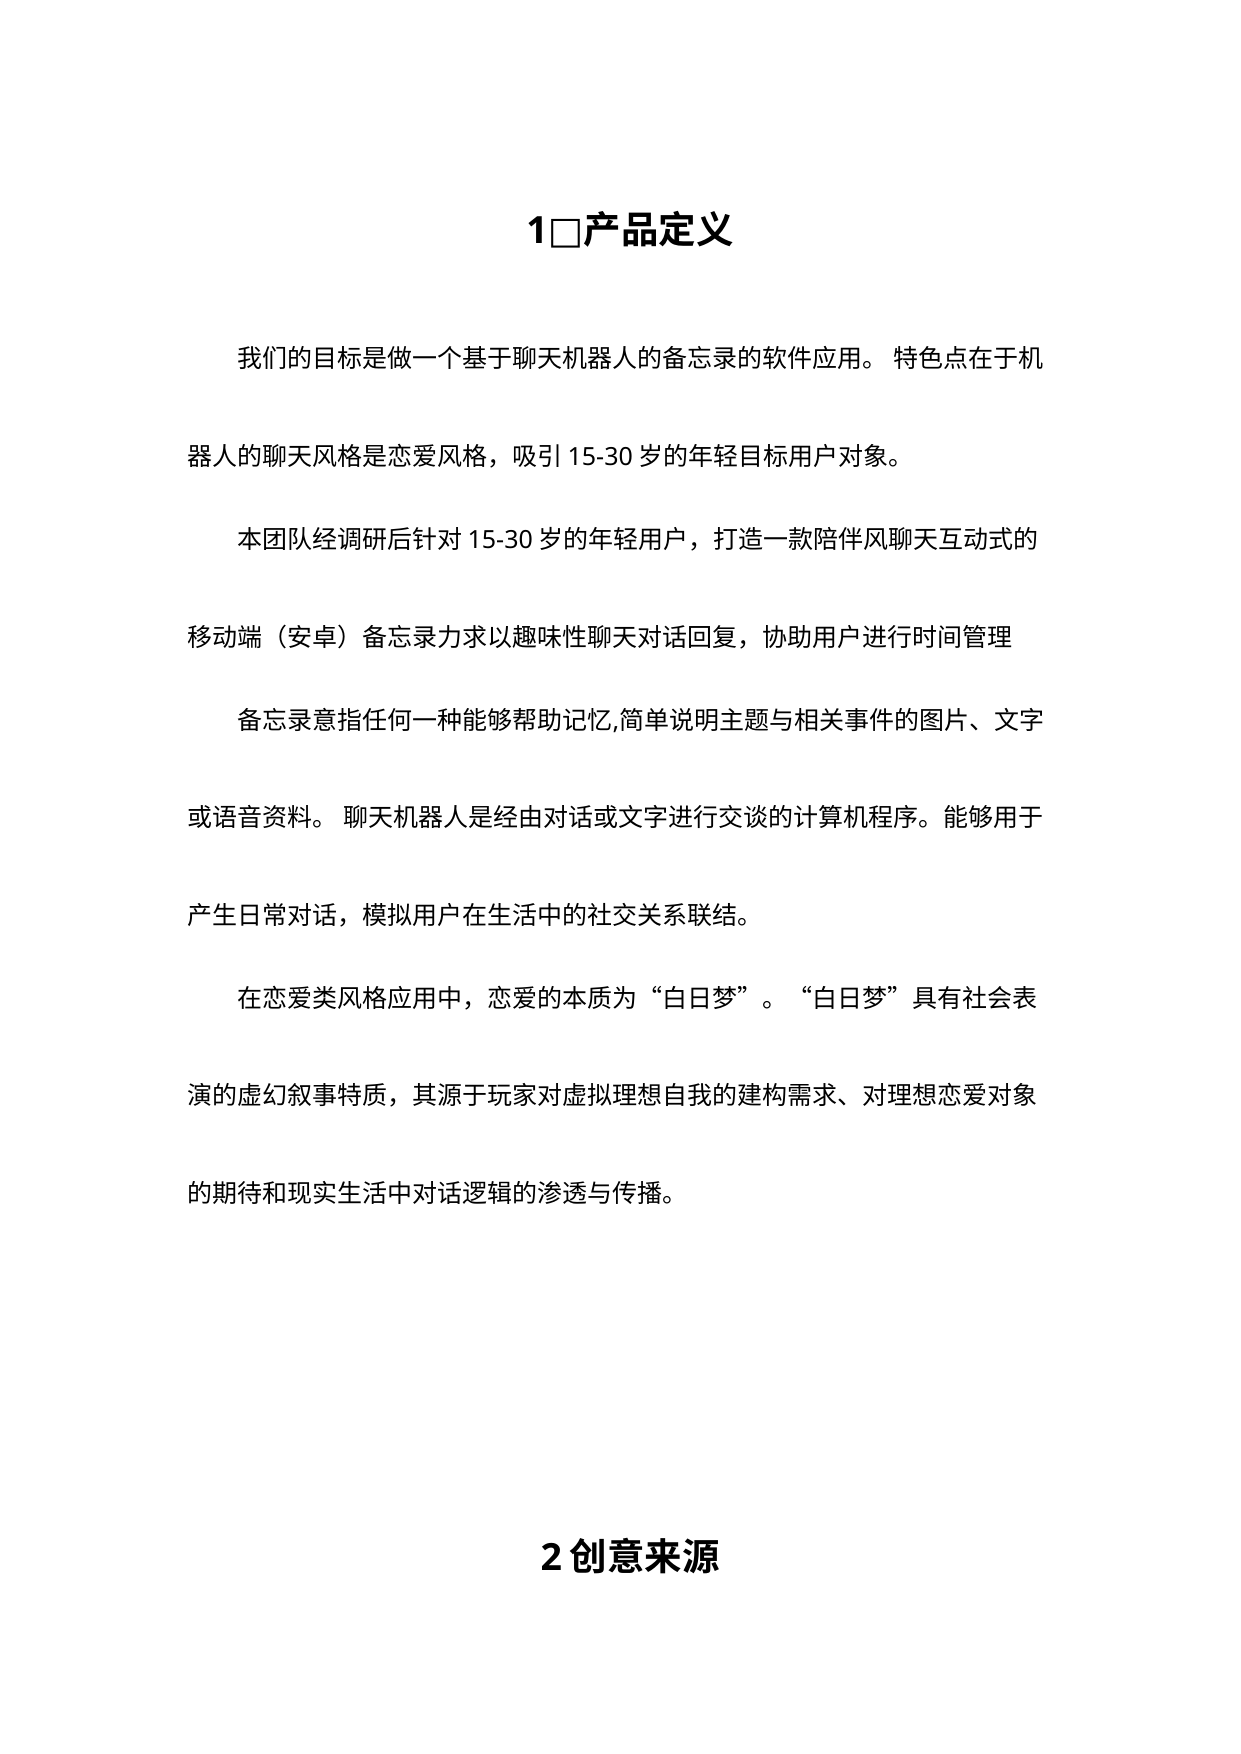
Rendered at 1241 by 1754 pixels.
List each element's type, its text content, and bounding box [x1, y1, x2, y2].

text 备忘录意指任何一种能够帮助记忆,简单说明主题与相关事件的图片、文字或语音资料。 聊天机器人是经由对话或文字进行交谈的计算机程序。能够用于产生日常对话，模拟用户在生活中的社交关系联结。 [187, 686, 1053, 946]
text 我们的目标是做一个基于聊天机器人的备忘录的软件应用。 特色点在于机器人的聊天风格是恋爱风格，吸引15-30岁的年轻目标用户对象。 [187, 324, 1053, 487]
text 2创意来源 [187, 1522, 1053, 1587]
text 1□产品定义 [187, 194, 1053, 259]
text 本团队经调研后针对15-30岁的年轻用户，打造一款陪伴风聊天互动式的移动端（安卓）备忘录力求以趣味性聊天对话回复，协助用户进行时间管理 [187, 505, 1053, 668]
text 在恋爱类风格应用中，恋爱的本质为“白日梦”。“白日梦”具有社会表演的虚幻叙事特质，其源于玩家对虚拟理想自我的建构需求、对理想恋爱对象的期待和现实生活中对话逻辑的渗透与传播。 [187, 964, 1053, 1224]
